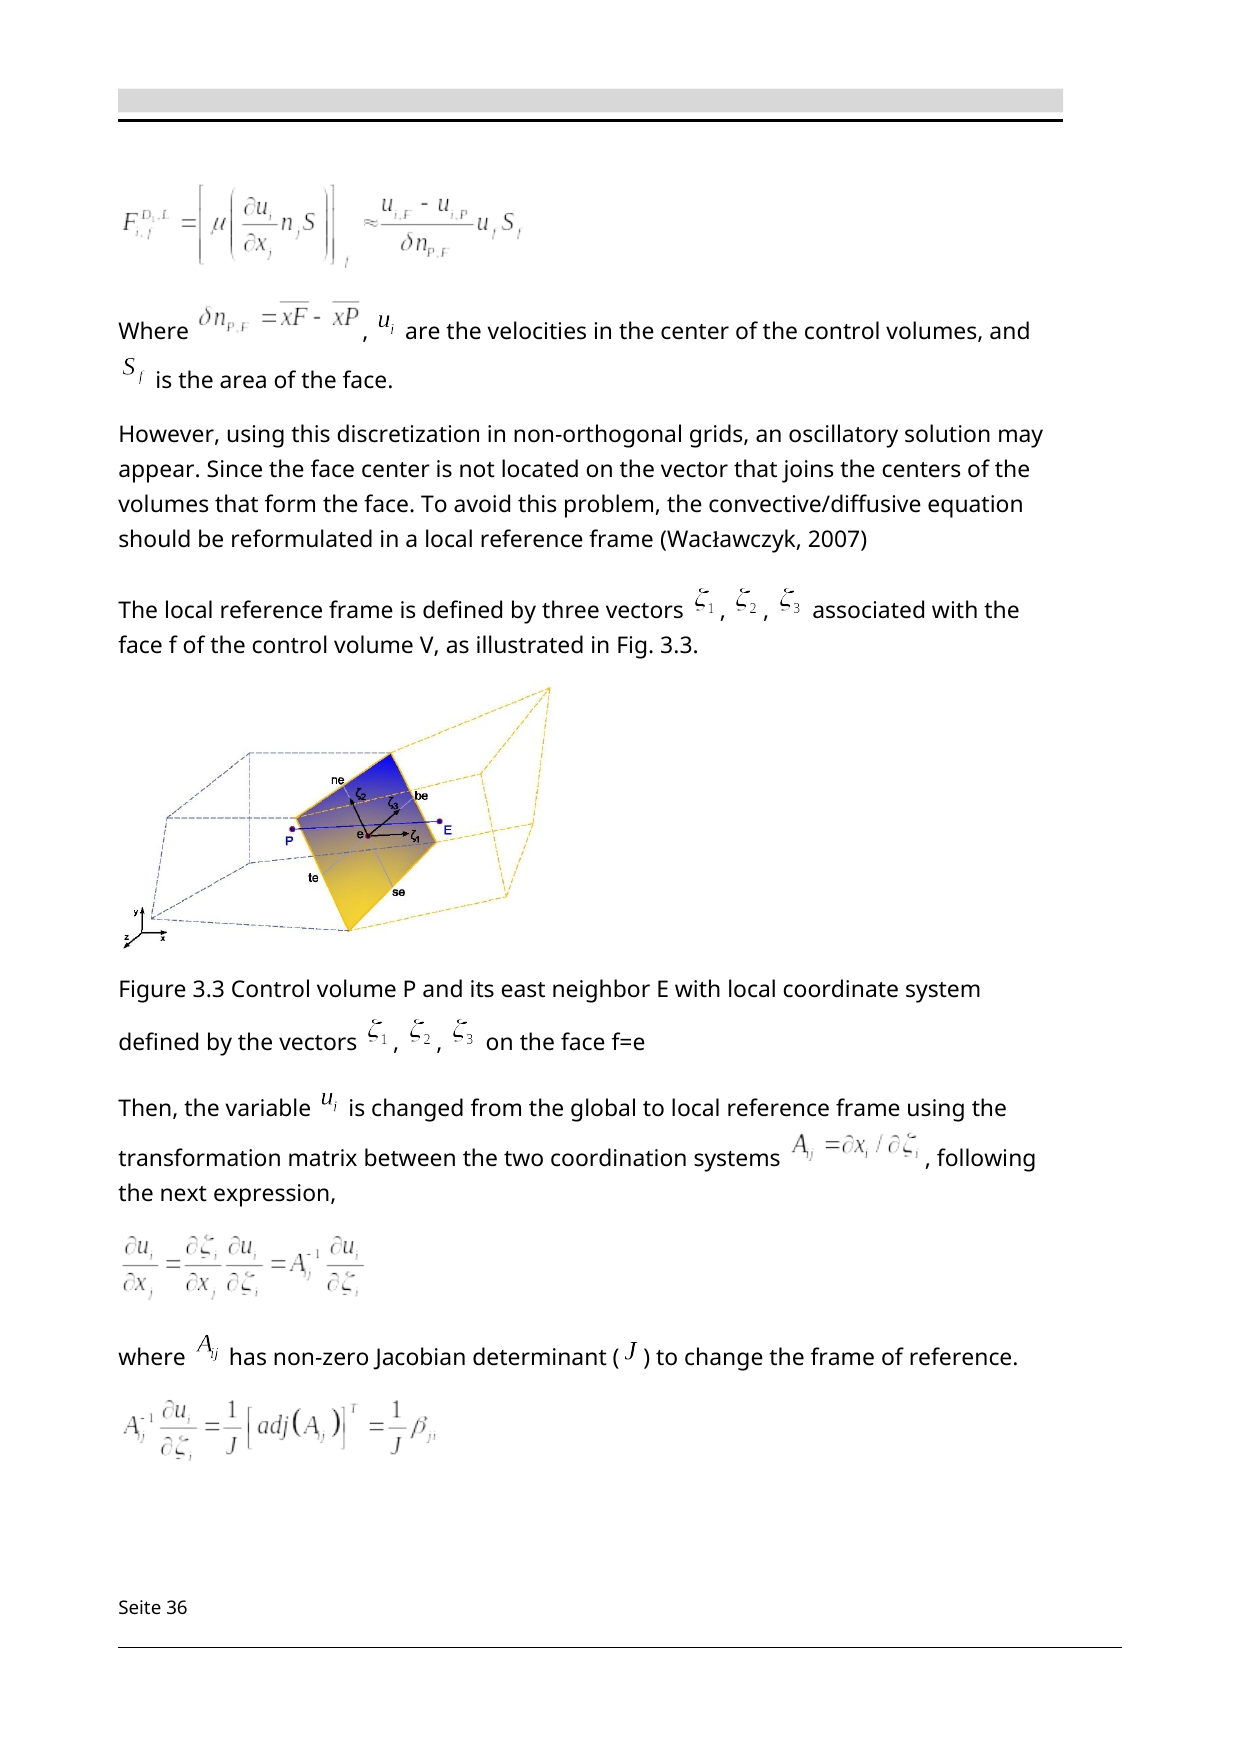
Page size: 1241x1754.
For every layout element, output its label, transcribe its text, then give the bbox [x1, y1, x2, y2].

text Where , are the velocities in the center of the control volumes, and is the area of the face. [118, 295, 1063, 396]
text The local reference frame is defined by three vectors , , associated with the face f of the control volume V, as illustrated in Fig. 3.3. [118, 577, 1063, 661]
picture [118, 683, 555, 951]
text Then, the variable is changed from the global to local reference frame using the transformation matrix between the two coordination systems , following the next expression, [118, 1079, 1063, 1208]
text Figure 3.3 Control volume P and its east neighbor E with local coordinate system defined by the vectors , , on the face f=e [118, 973, 1063, 1057]
text However, using this discretization in non-orthogonal grids, an oscillatory solution may appear. Since the face center is not located on the vector that joins the centers of the volumes that form the face. To avoid this problem, the convective/diffusive equation should be reformulated in a local reference frame (Wacławczyk, 2007) [118, 418, 1063, 554]
text where has non-zero Jacobian determinant () to change the frame of reference. [118, 1327, 1063, 1372]
